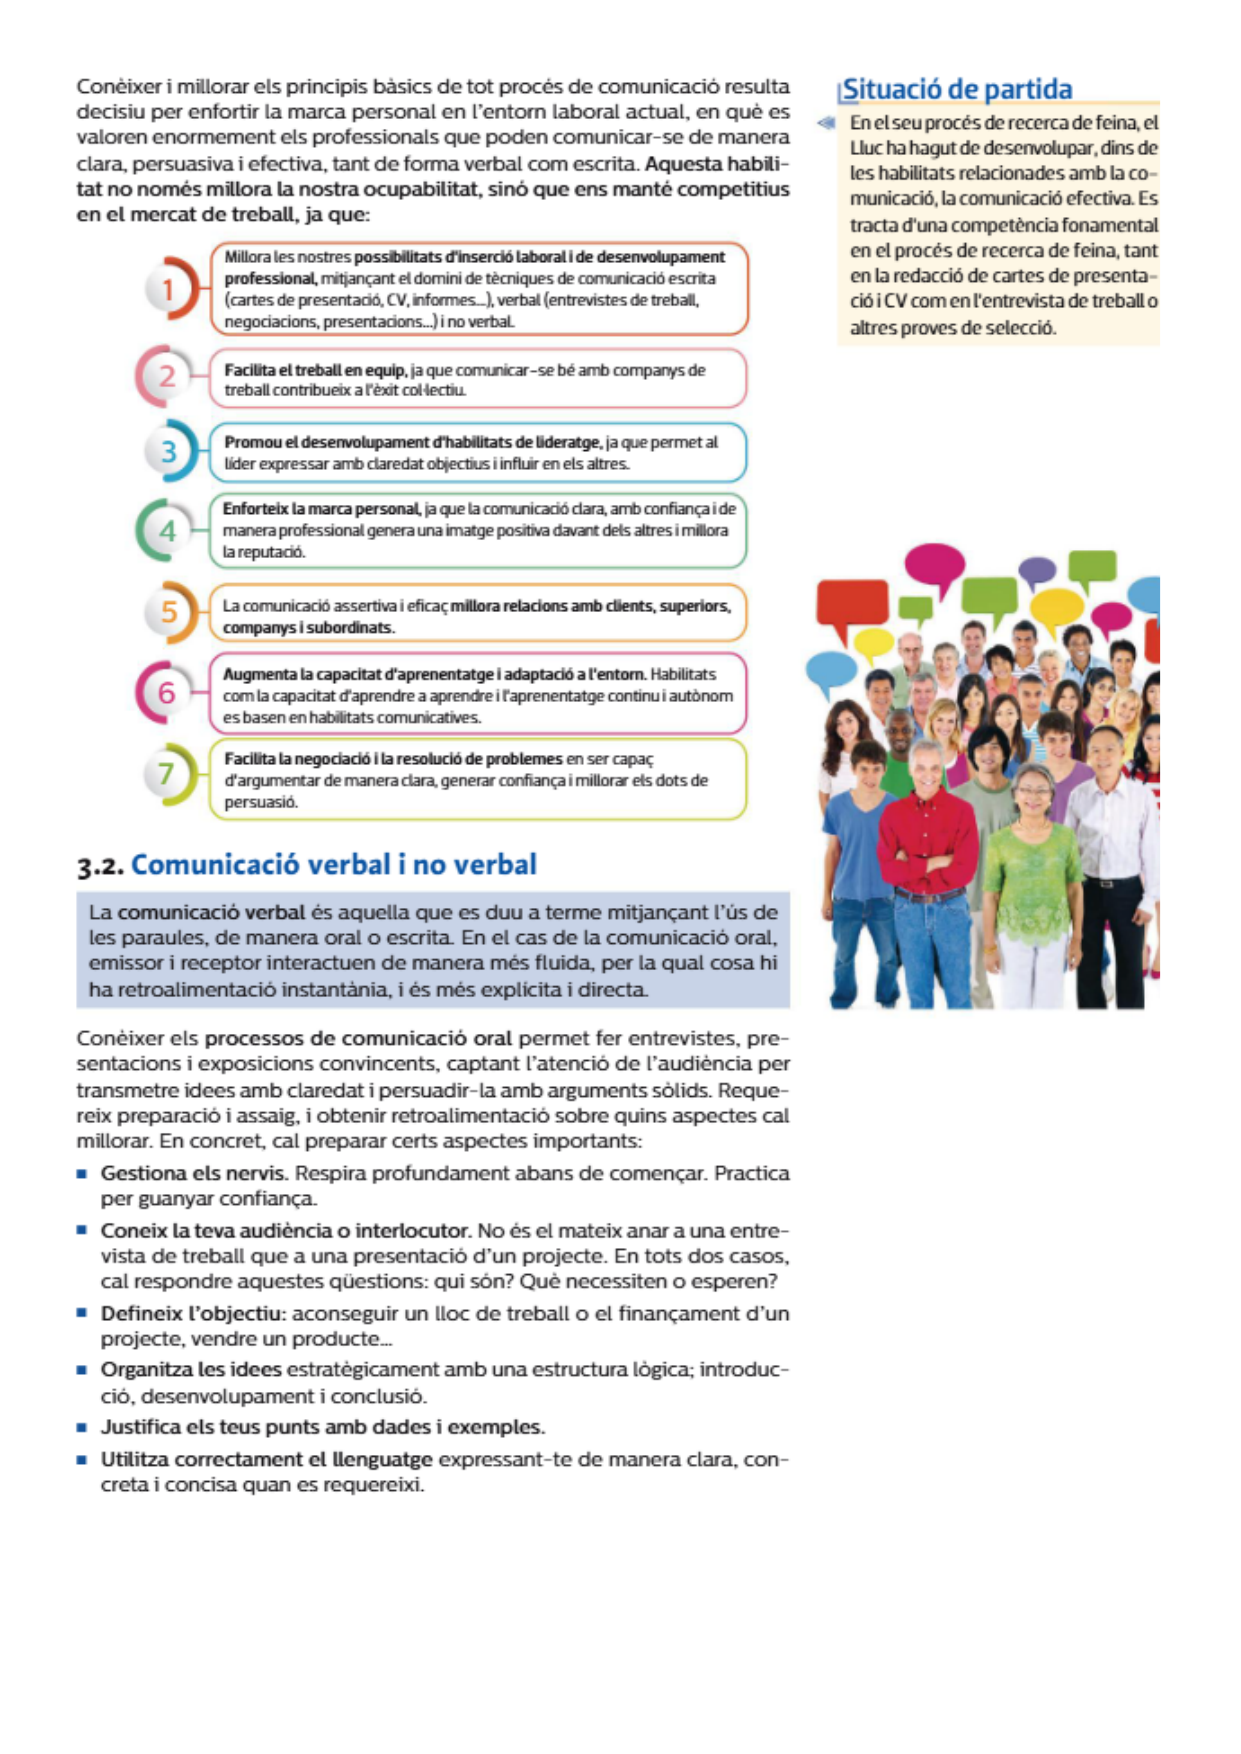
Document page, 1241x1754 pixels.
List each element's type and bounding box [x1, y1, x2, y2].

picture [75, 75, 1161, 1499]
